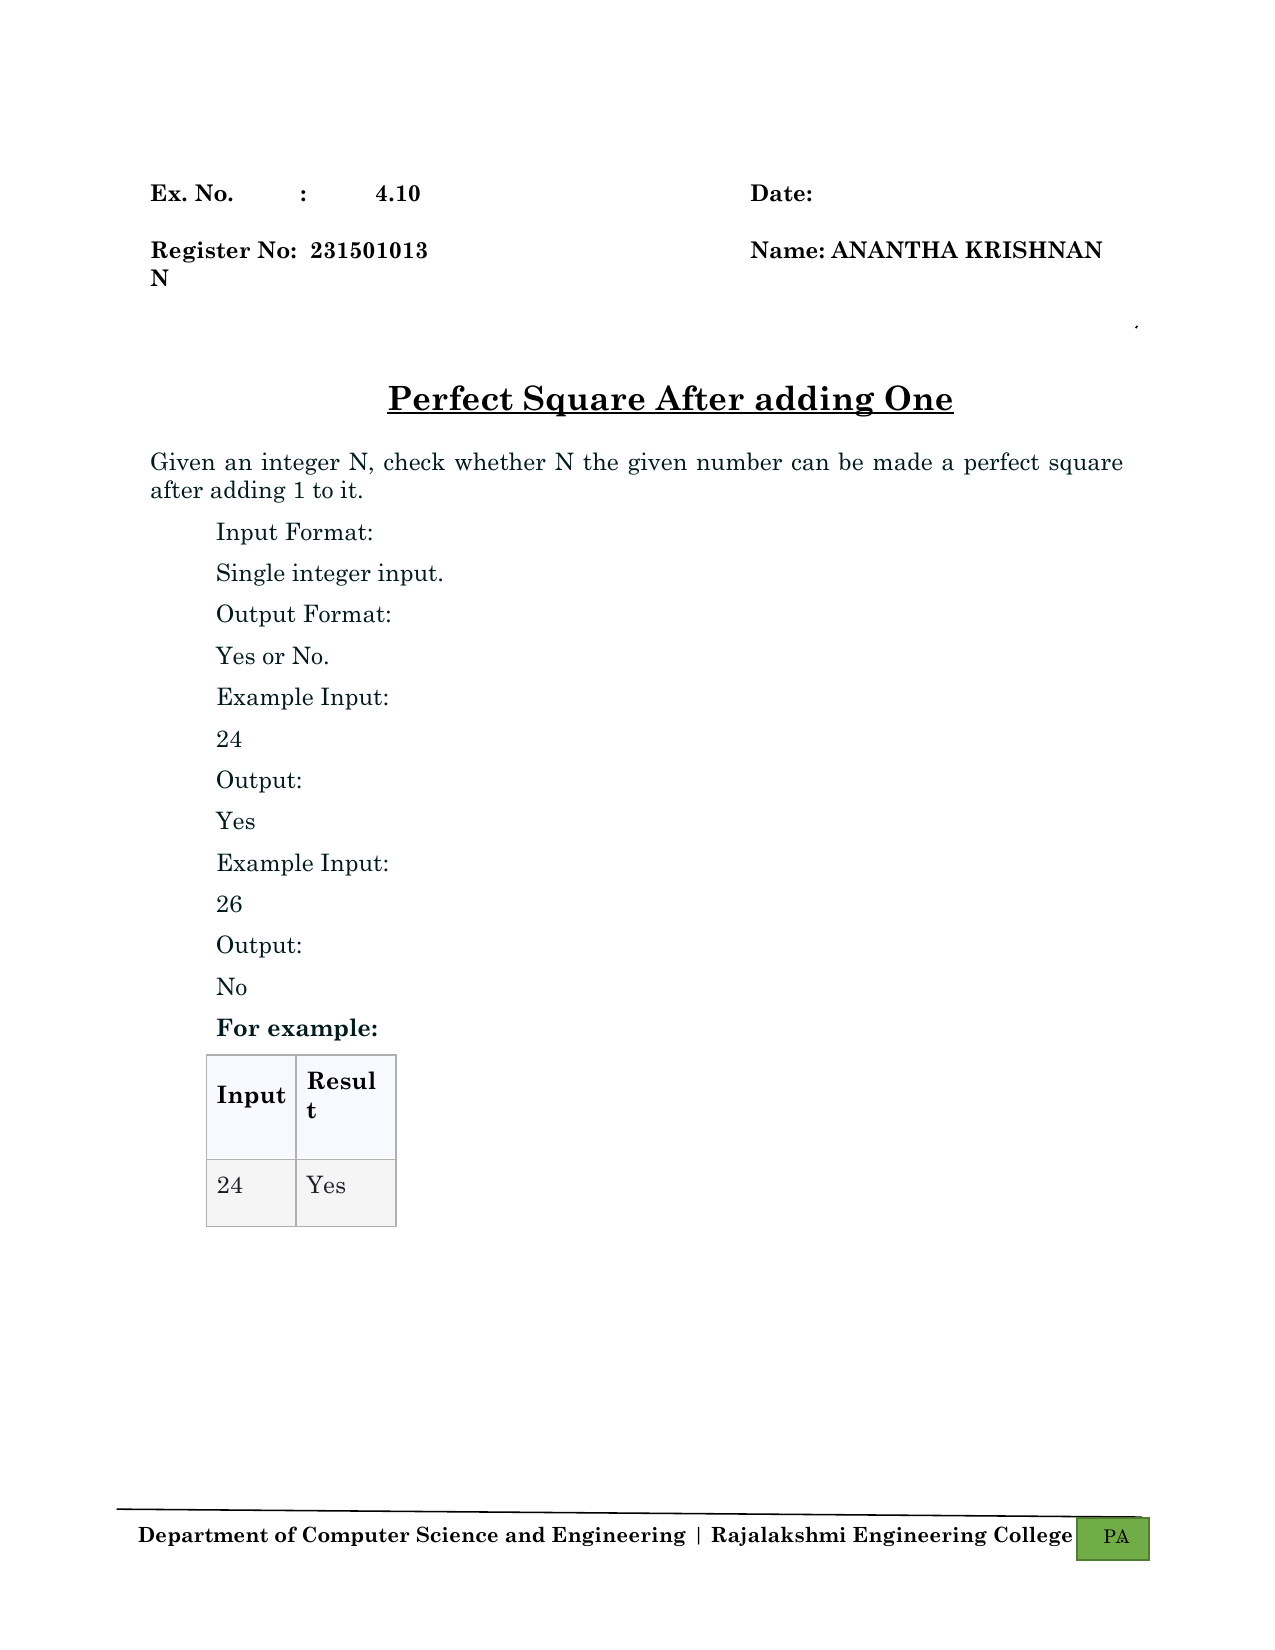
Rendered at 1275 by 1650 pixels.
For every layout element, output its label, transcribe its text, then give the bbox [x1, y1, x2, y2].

text Register No: 231501013 Name: ANANTHA KRISHNAN N [150, 236, 1125, 291]
text No [216, 971, 1125, 1000]
text Single integer input. [216, 558, 1125, 587]
text Example Input: [216, 682, 1125, 711]
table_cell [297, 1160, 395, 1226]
text Input Format: [216, 517, 1125, 545]
text Example Input: [216, 847, 1125, 876]
text Output: [216, 765, 1125, 793]
text For example: [216, 1013, 1125, 1042]
text Output Format: [216, 599, 1125, 628]
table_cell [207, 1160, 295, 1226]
text Ex. No. : 4.10 Date: [150, 179, 1125, 207]
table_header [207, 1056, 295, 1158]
text Output: [216, 930, 1125, 959]
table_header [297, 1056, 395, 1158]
text Yes [216, 806, 1125, 835]
text 26 [216, 889, 1125, 918]
text Yes or No. [216, 641, 1125, 669]
text Perfect Square After adding One [216, 377, 1125, 417]
text Given an integer N, check whether N the given number can be made a perfect square after adding 1 to it. [150, 446, 1125, 504]
text 24 [216, 723, 1125, 752]
